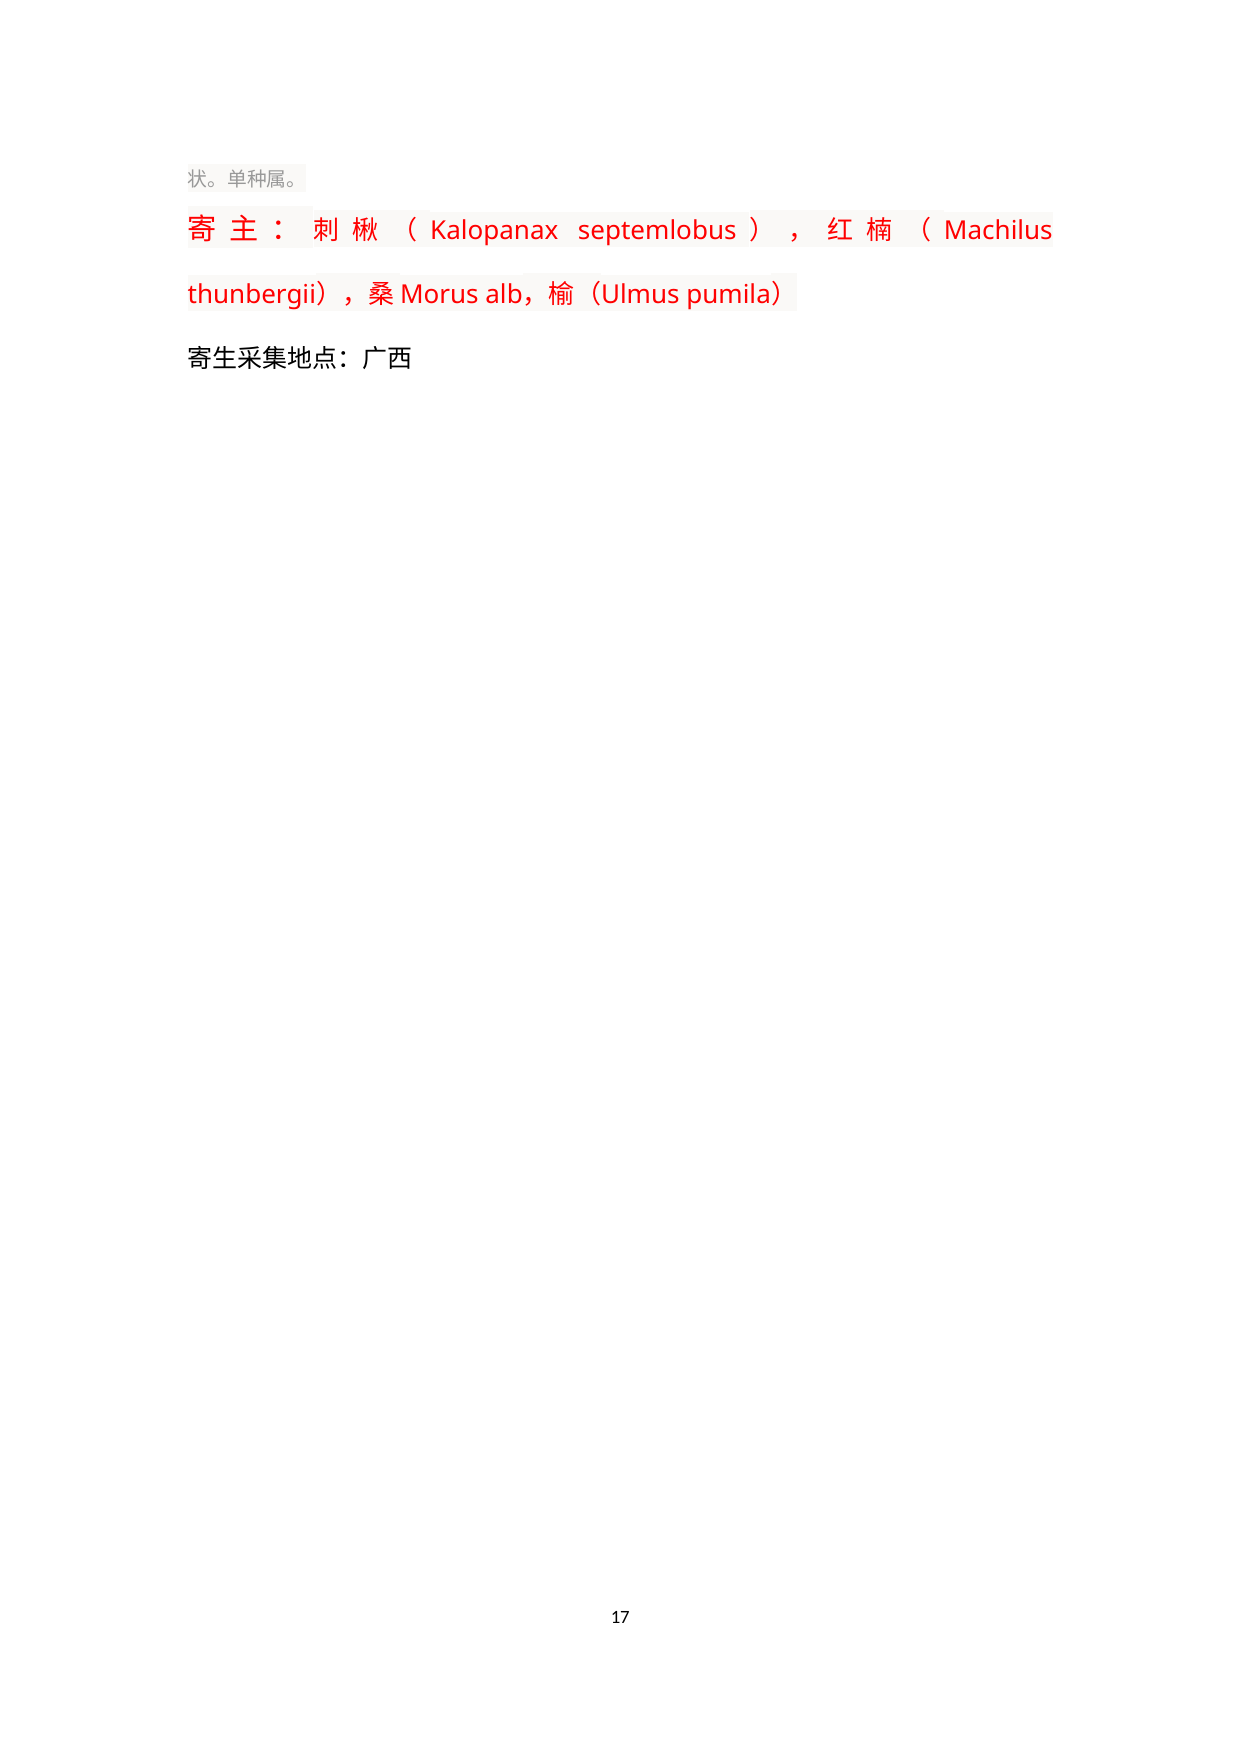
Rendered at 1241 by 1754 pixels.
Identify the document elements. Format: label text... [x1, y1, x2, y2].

text 寄生采集地点：广西 [187, 324, 1053, 389]
text 寄主：刺楸（Kalopanax septemlobus），红楠（Machilus thunbergii），桑 Morus alb，榆（Ulmus pumila） [187, 194, 1053, 324]
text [187, 162, 1053, 194]
